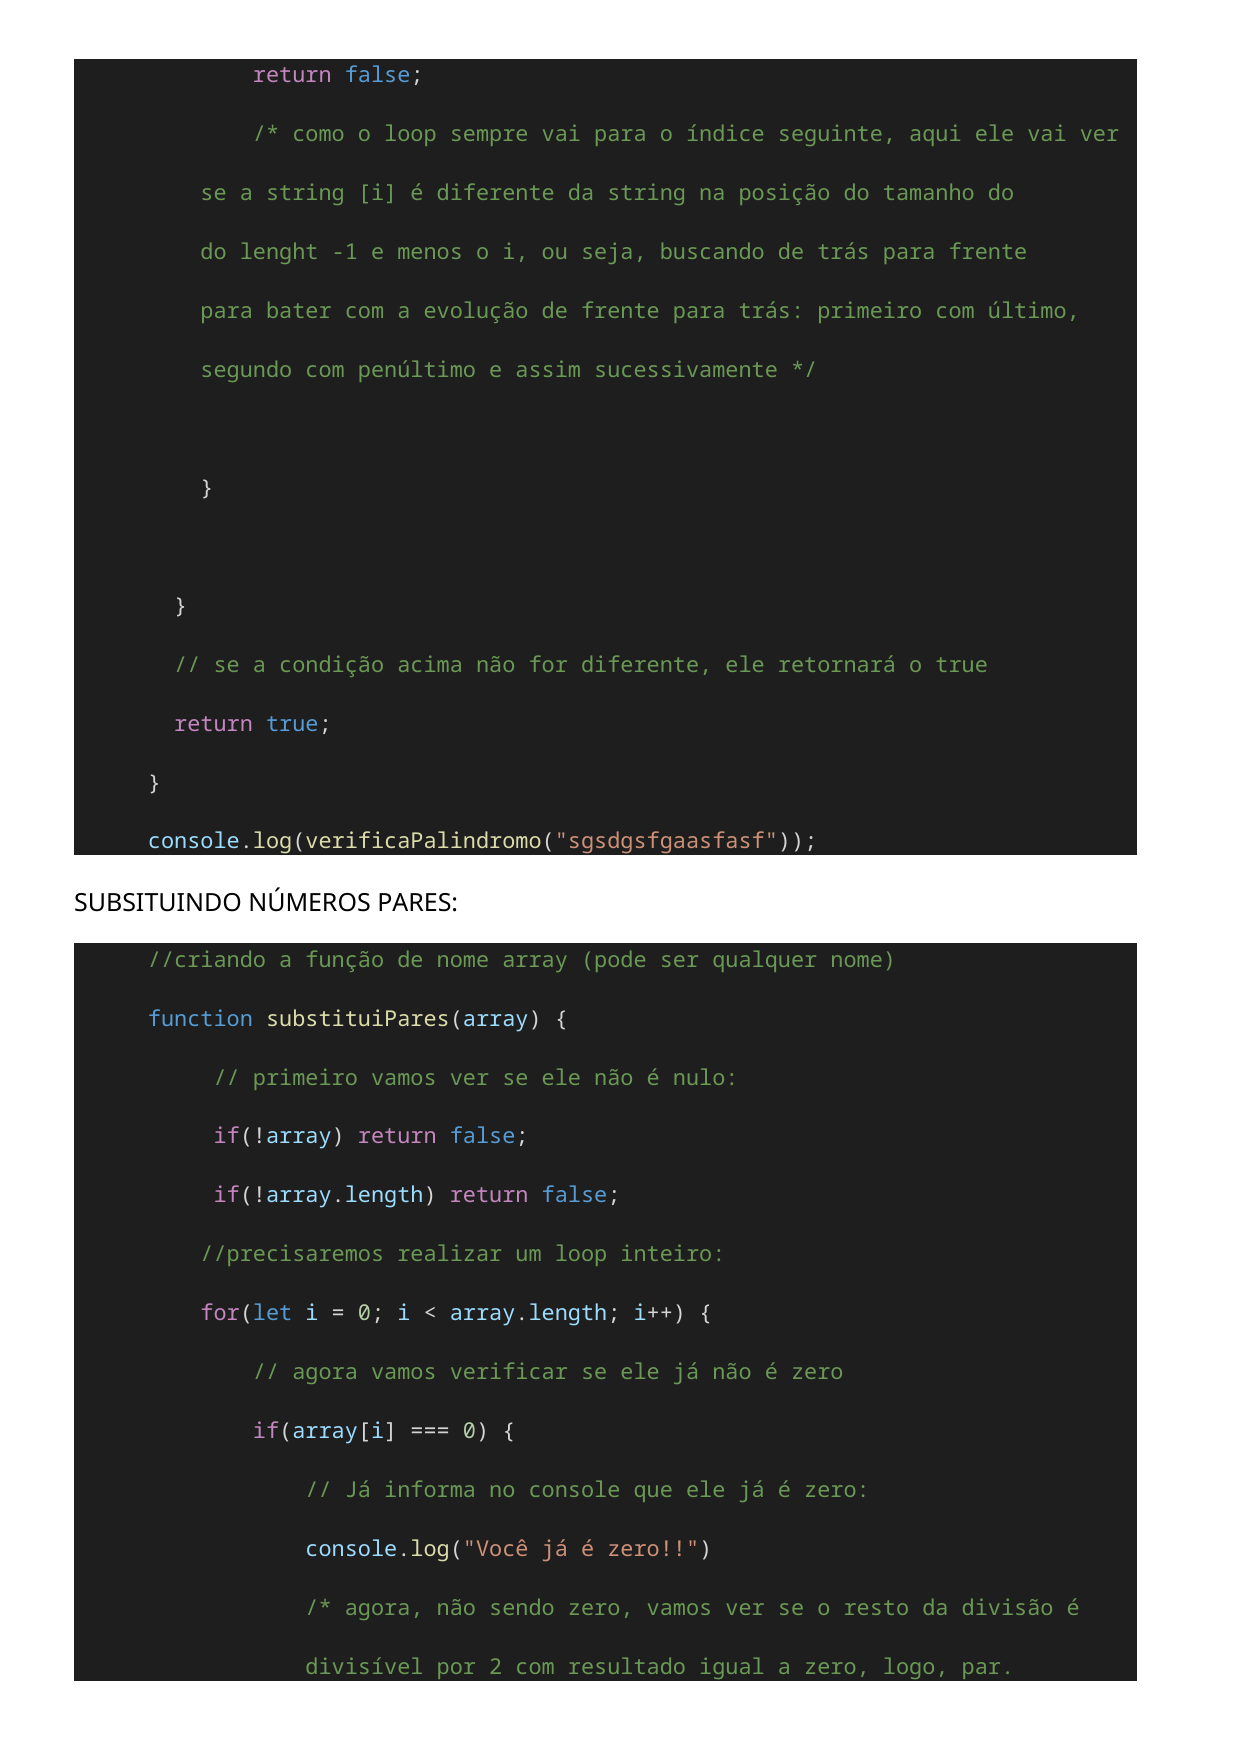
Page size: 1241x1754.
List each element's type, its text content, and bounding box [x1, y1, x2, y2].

text // se a condição acima não for diferente, ele retornará o true [74, 649, 1137, 678]
text // agora vamos verificar se ele já não é zero [74, 1356, 1137, 1386]
text //precisaremos realizar um loop inteiro: [74, 1238, 1137, 1268]
text //criando a função de nome array (pode ser qualquer nome) [74, 943, 1137, 973]
text /* como o loop sempre vai para o índice seguinte, aqui ele vai ver [74, 118, 1137, 148]
text // Já informa no console que ele já é zero: [74, 1474, 1137, 1504]
text SUBSITUINDO NÚMEROS PARES: [74, 884, 1137, 918]
text do lenght -1 e menos o i, ou seja, buscando de trás para frente [74, 236, 1137, 266]
text para bater com a evolução de frente para trás: primeiro com último, [74, 295, 1137, 325]
text segundo com penúltimo e assim sucessivamente */ [74, 354, 1137, 384]
text divisível por 2 com resultado igual a zero, logo, par. [74, 1651, 1137, 1681]
text console.log(verificaPalindromo("sgsdgsfgaasfasf")); [74, 826, 1137, 855]
text if(!array) return false; [74, 1120, 1137, 1150]
text se a string [i] é diferente da string na posição do tamanho do [74, 177, 1137, 207]
text return true; [74, 708, 1137, 737]
text /* agora, não sendo zero, vamos ver se o resto da divisão é [74, 1592, 1137, 1622]
text } [74, 472, 1137, 502]
text } [74, 590, 1137, 619]
text if(!array.length) return false; [74, 1179, 1137, 1209]
text for(let i = 0; i < array.length; i++) { [74, 1297, 1137, 1327]
text return false; [74, 59, 1137, 89]
text if(array[i] === 0) { [74, 1415, 1137, 1445]
text function substituiPares(array) { [74, 1002, 1137, 1032]
text // primeiro vamos ver se ele não é nulo: [74, 1061, 1137, 1091]
text console.log("Você já é zero!!") [74, 1533, 1137, 1563]
text } [74, 767, 1137, 796]
